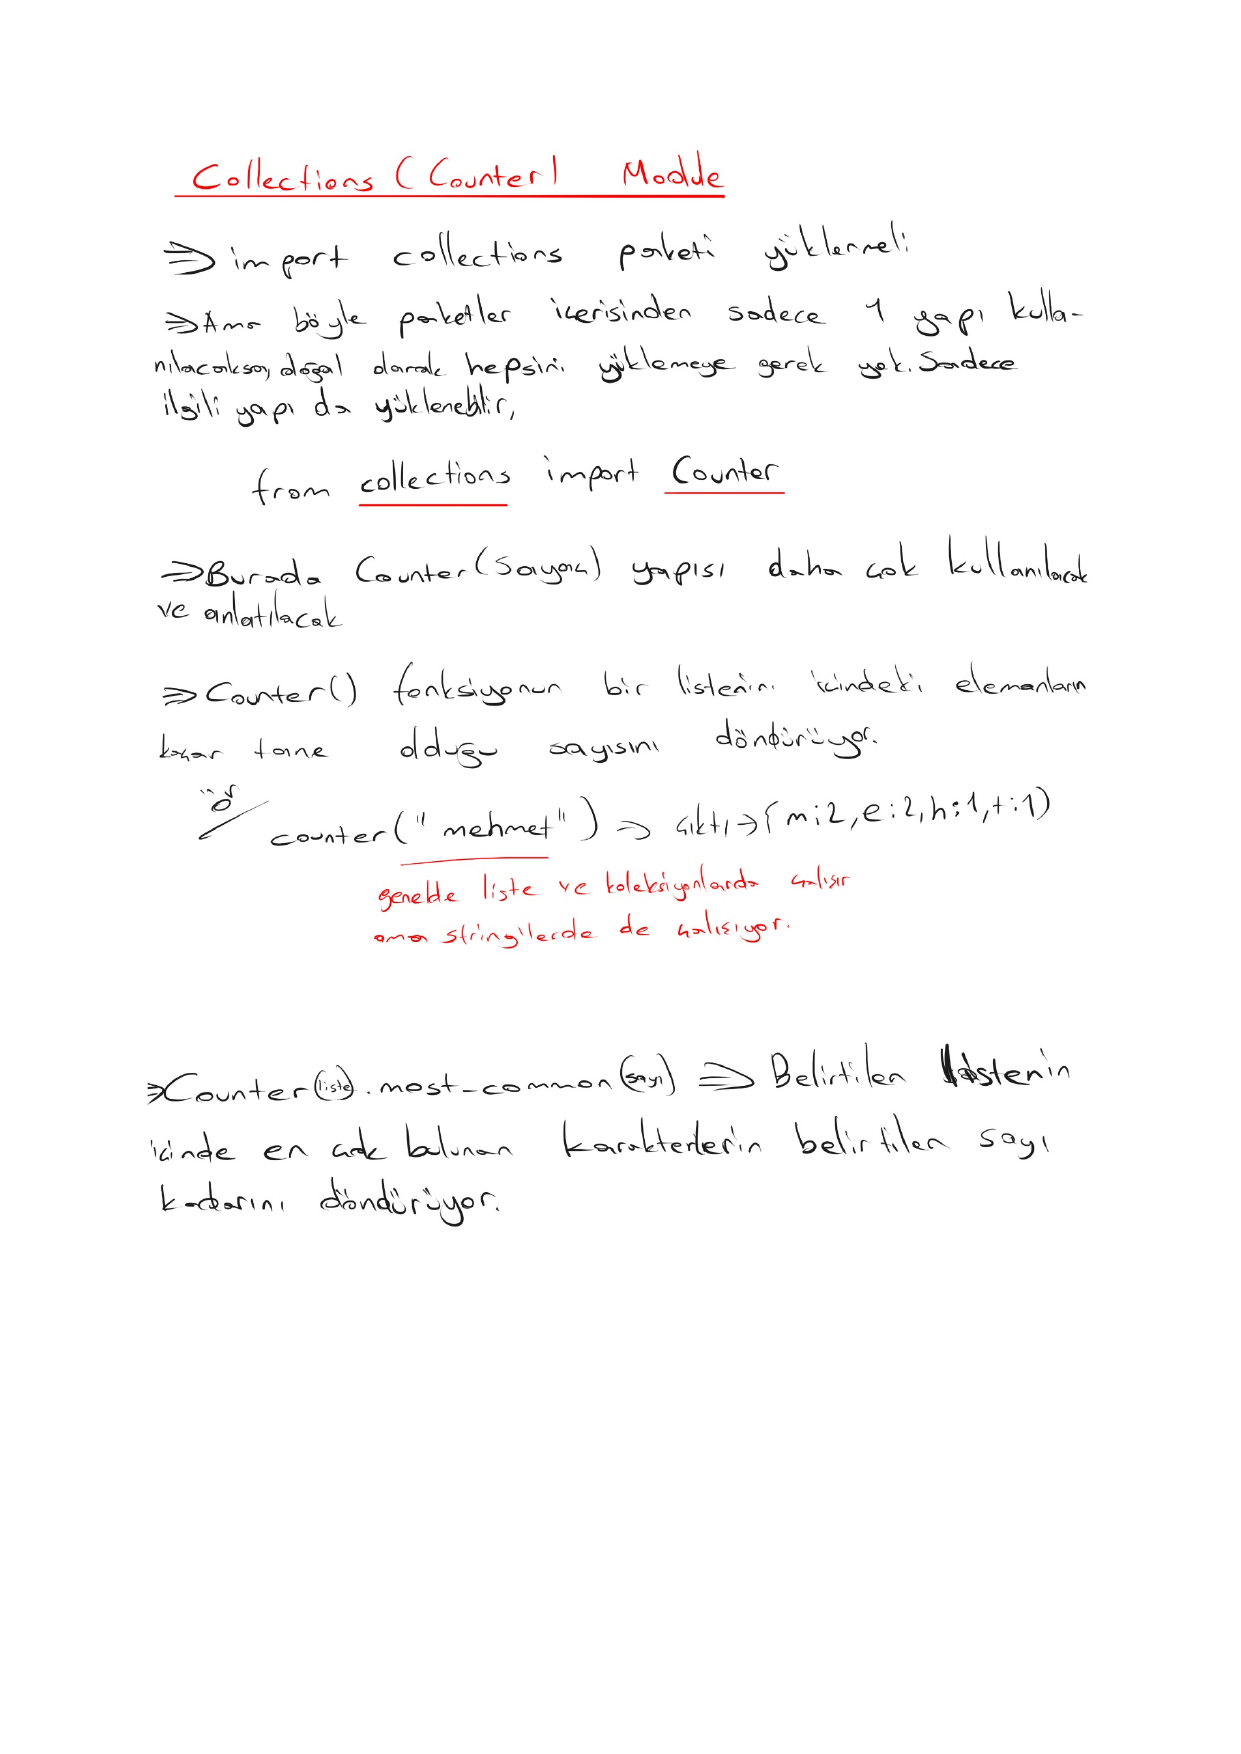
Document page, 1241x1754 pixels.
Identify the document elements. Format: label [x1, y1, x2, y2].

picture [147, 147, 1092, 1485]
